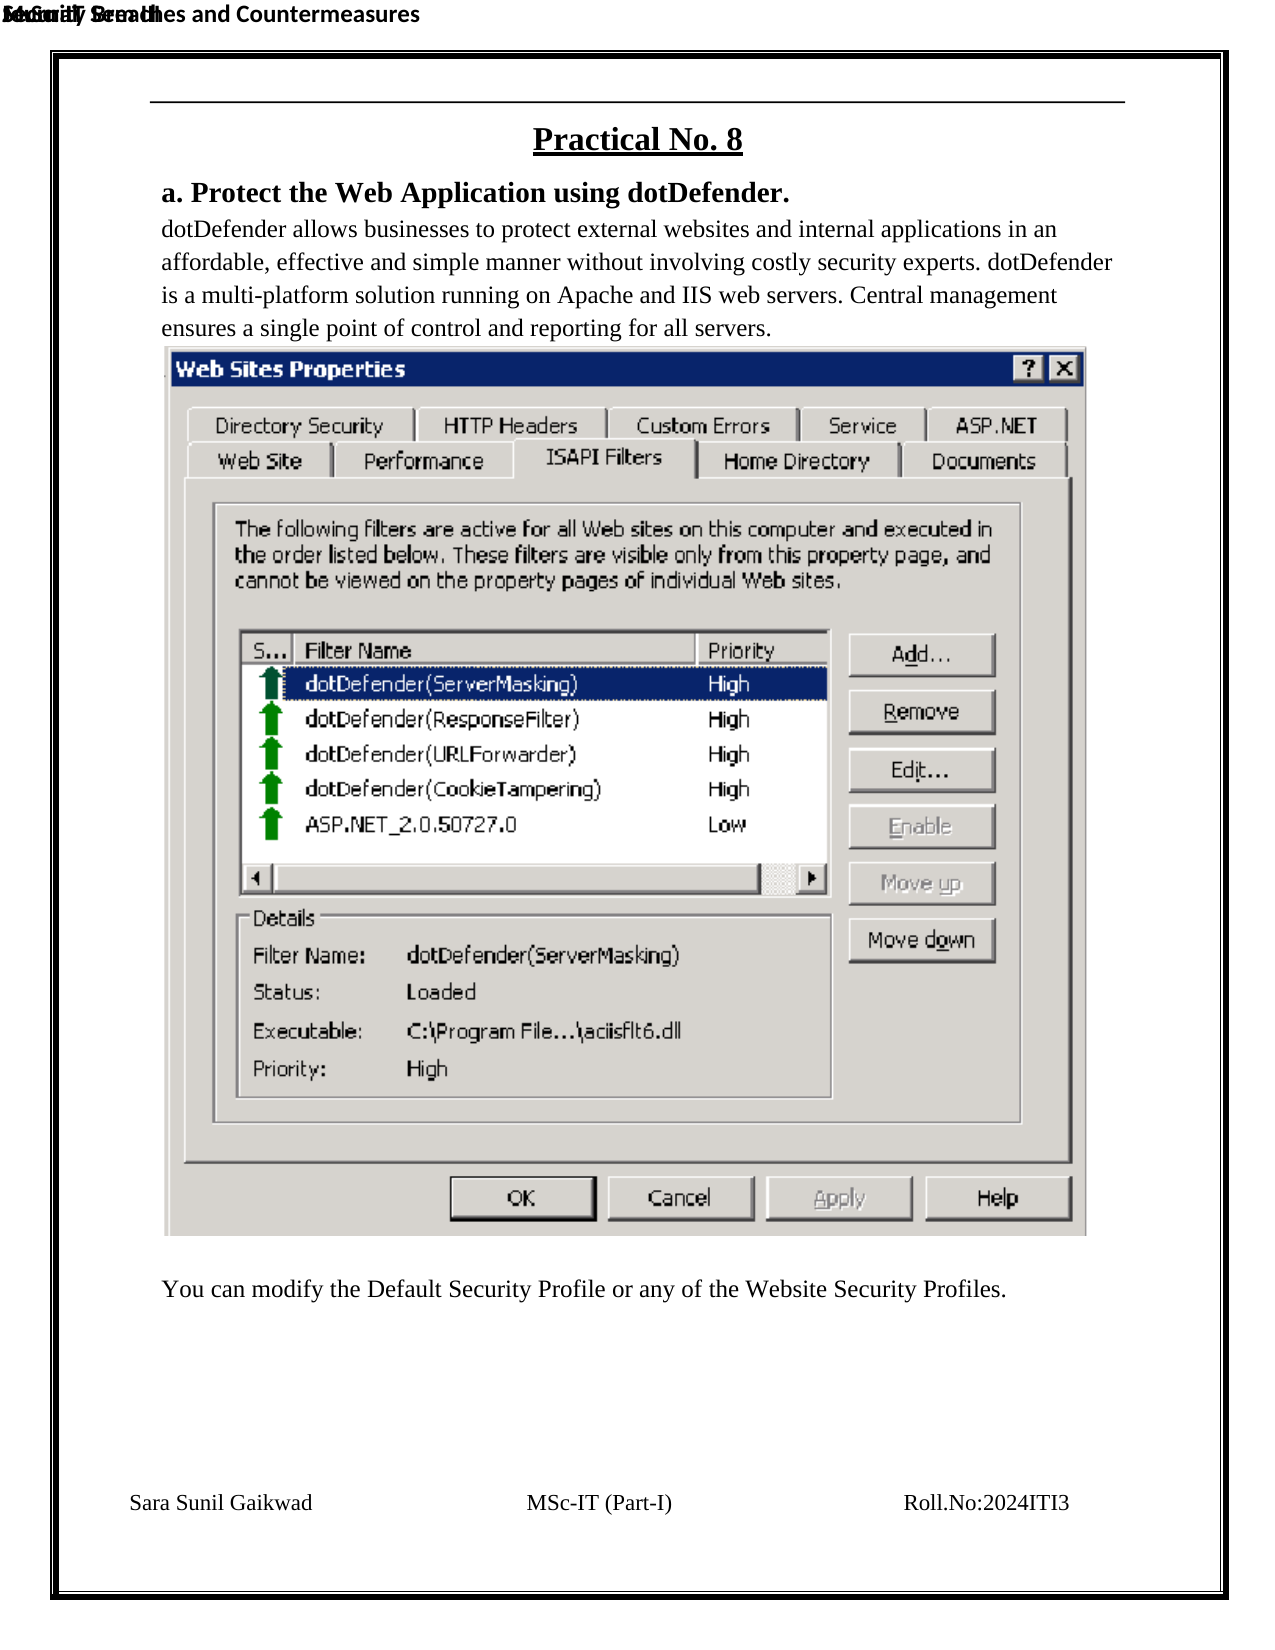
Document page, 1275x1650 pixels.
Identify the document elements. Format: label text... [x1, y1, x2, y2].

text You can modify the Default Security Profile or any of the Website Security Profiles. [161, 1274, 1220, 1303]
subtitle Protect the Web Application using dotDefender. [161, 176, 1220, 209]
subtitle Practical No. 8 [533, 119, 1220, 157]
text dotDefender allows businesses to protect external websites and internal applications in an affordable, effective and simple manner without involving costly security experts. dotDefender is a multi-platform solution running on Apache and IIS web servers. Central management ensures a single point of control and reporting for all servers. [161, 214, 1113, 342]
picture [164, 346, 1087, 1236]
